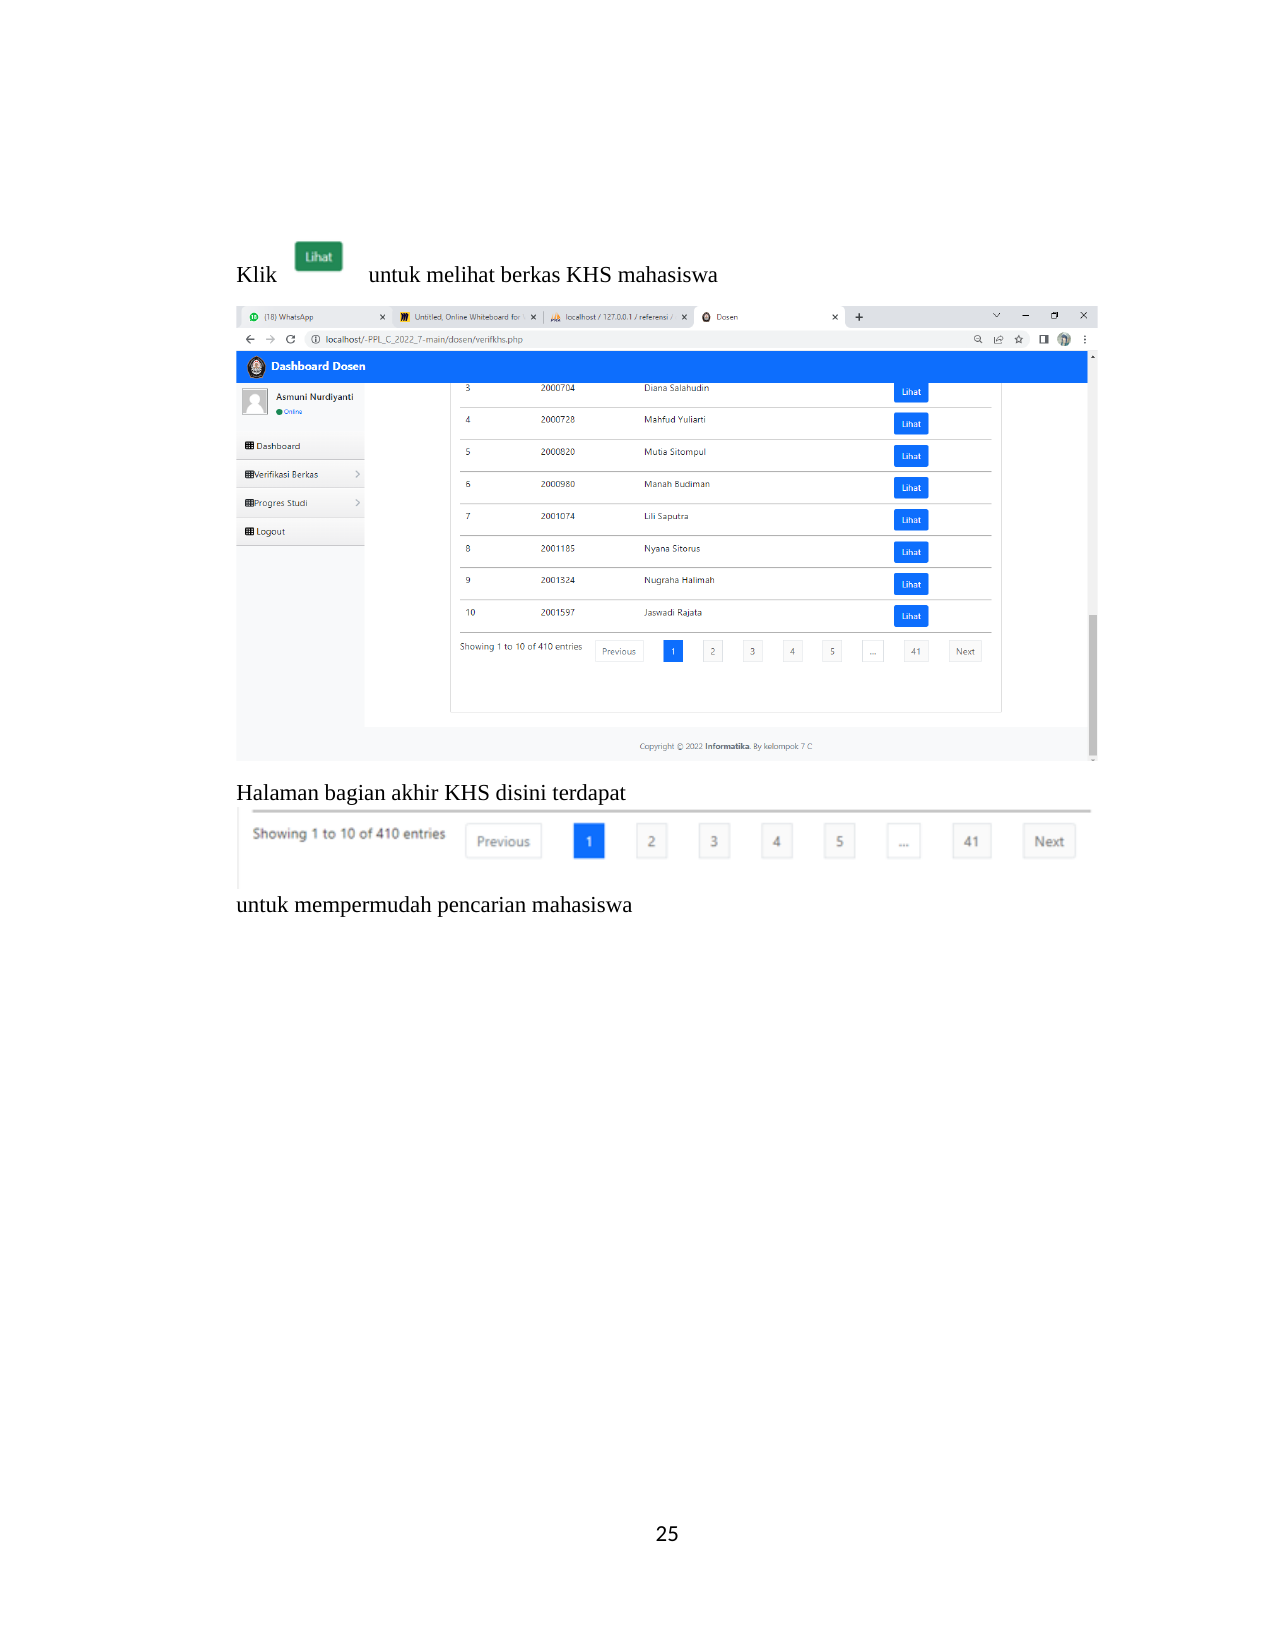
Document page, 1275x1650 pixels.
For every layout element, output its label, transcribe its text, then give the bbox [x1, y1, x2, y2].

text Halaman bagian akhir KHS disini terdapat untuk mempermudah pencarian mahasiswa [236, 889, 1098, 917]
picture [236, 807, 1098, 889]
picture [236, 306, 1098, 761]
text Klik untuk melihat berkas KHS mahasiswa [236, 236, 1098, 287]
picture [282, 236, 369, 283]
text Halaman bagian akhir KHS disini terdapat untuk mempermudah pencarian mahasiswa [236, 779, 1098, 807]
